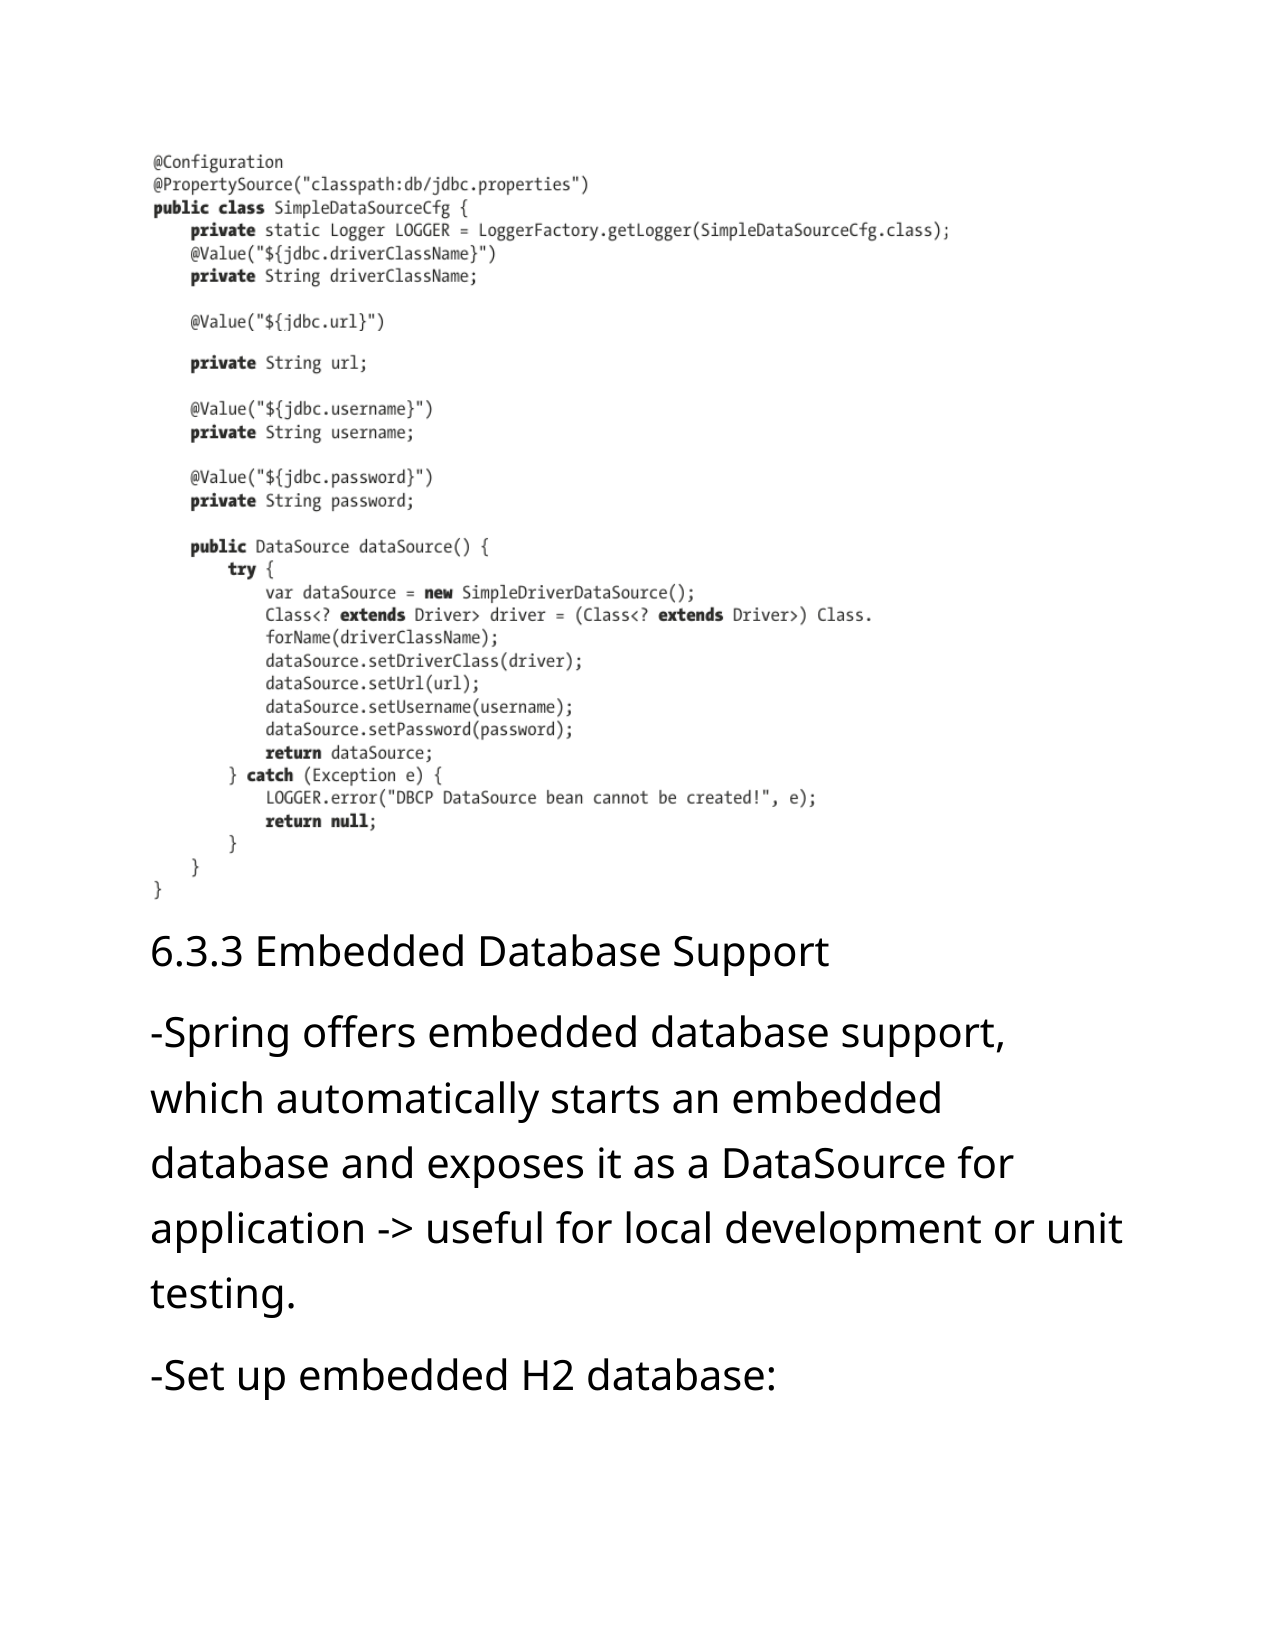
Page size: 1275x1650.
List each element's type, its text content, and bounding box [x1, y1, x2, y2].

picture [150, 150, 948, 331]
text 6.3.3 Embedded Database Support [150, 921, 1125, 978]
picture [150, 352, 872, 900]
text -Set up embedded H2 database: [150, 1346, 1125, 1403]
text -Spring offers embedded database support, which automatically starts an embedded database and exposes it as a DataSource for application -> useful for local development or unit testing. [150, 1003, 1125, 1321]
